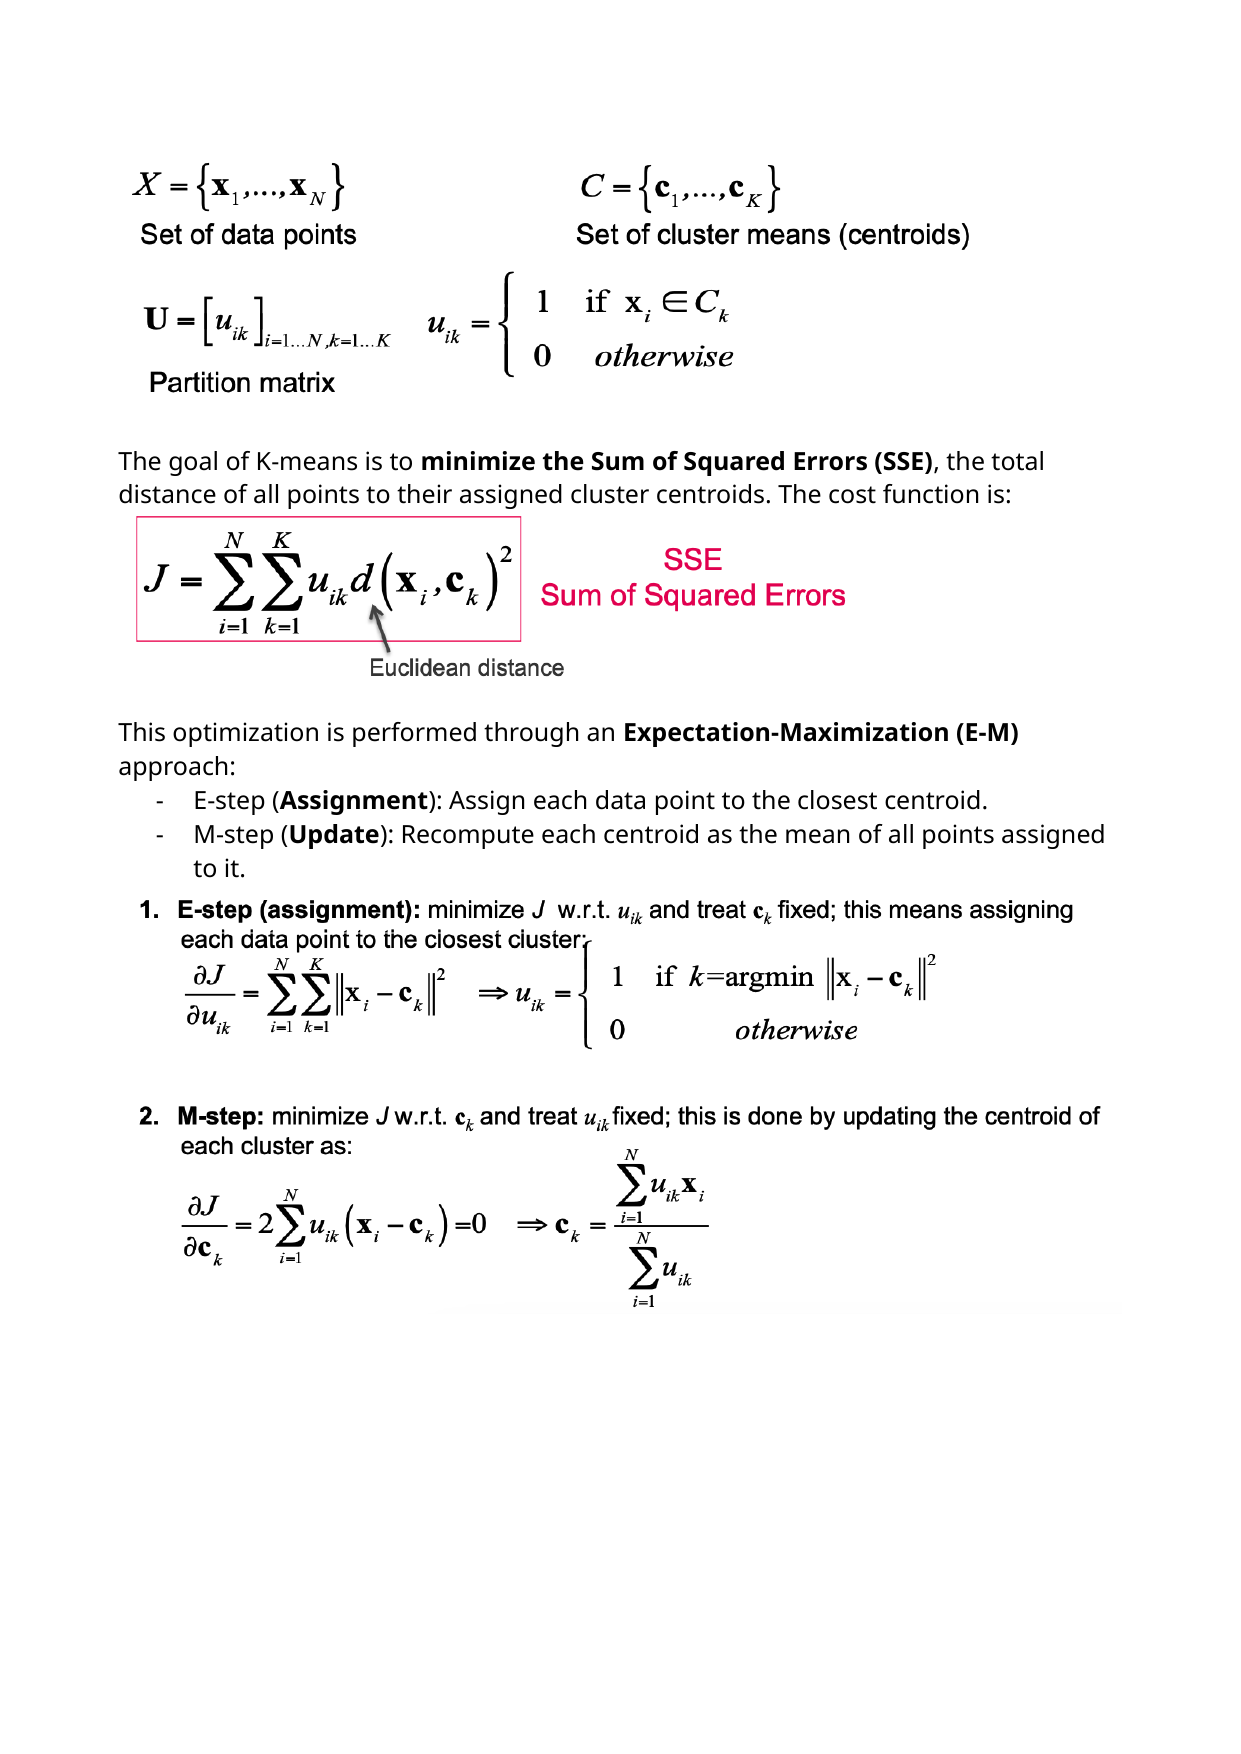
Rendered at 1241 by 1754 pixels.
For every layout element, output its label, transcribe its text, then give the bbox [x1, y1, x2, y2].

list E-step (Assignment): Assign each data point to the closest centroid. [156, 783, 1122, 817]
picture [118, 147, 998, 409]
list M-step (Update): Recompute each centroid as the mean of all points assigned to it. [156, 817, 1122, 885]
text The goal of K-means is to minimize the Sum of Squared Errors (SSE), the total distance of all points to their assigned cluster centroids. The cost function is: [118, 443, 1122, 511]
picture [118, 511, 858, 681]
text This optimization is performed through an Expectation-Maximization (E-M) approach: [118, 714, 1122, 783]
picture [118, 885, 1123, 1314]
